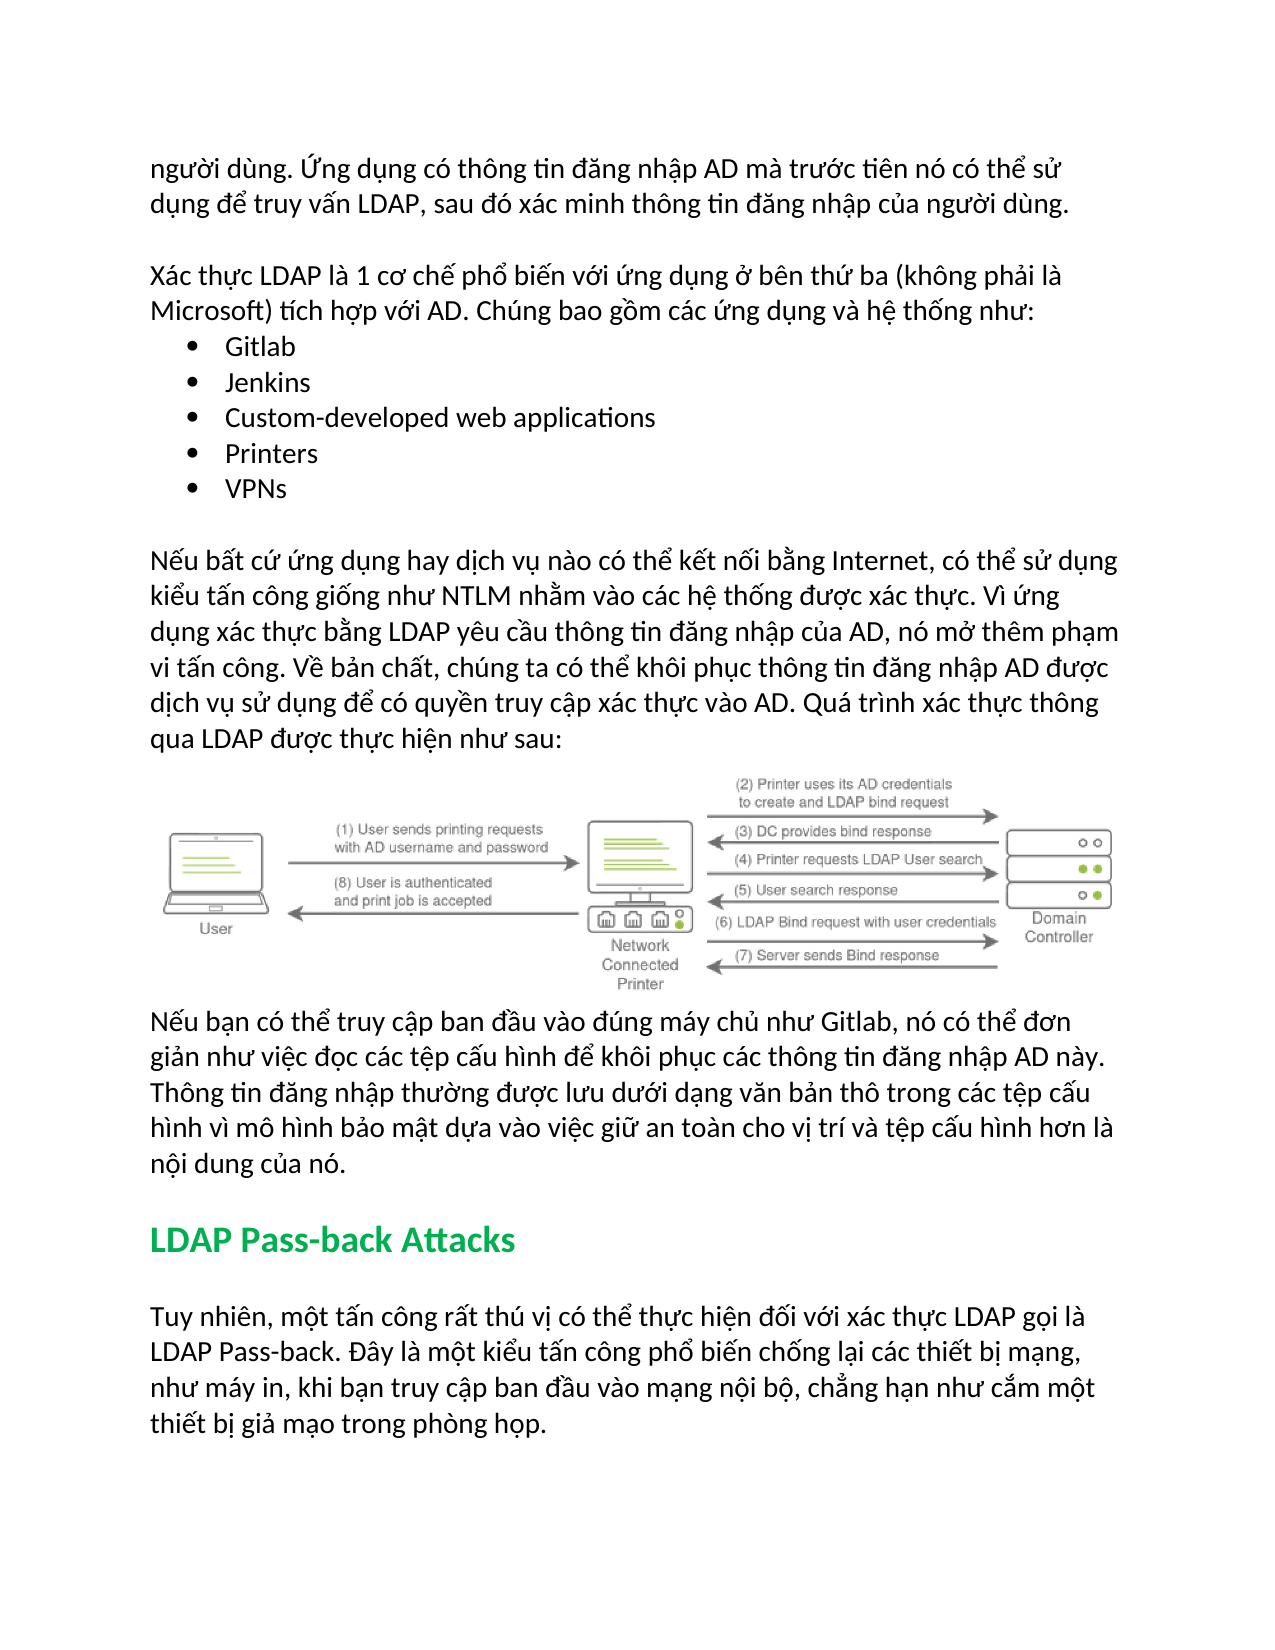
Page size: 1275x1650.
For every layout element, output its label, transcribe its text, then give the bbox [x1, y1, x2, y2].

text Nếu bất cứ ứng dụng hay dịch vụ nào có thể kết nối bằng Internet, có thể sử dụng kiểu tấn công giống như NTLM nhằm vào các hệ thống được xác thực. Vì ứng dụng xác thực bằng LDAP yêu cầu thông tin đăng nhập của AD, nó mở thêm phạm vi tấn công. Về bản chất, chúng ta có thể khôi phục thông tin đăng nhập AD được dịch vụ sử dụng để có quyền truy cập xác thực vào AD. Quá trình xác thực thông qua LDAP được thực hiện như sau: [150, 542, 1125, 755]
text LDAP Pass-back Attacks [150, 1216, 1125, 1262]
list Custom-developed web applications [187, 399, 1125, 435]
picture [150, 755, 1125, 1003]
list Printers [187, 435, 1125, 471]
text Xác thực LDAP là 1 cơ chế phổ biến với ứng dụng ở bên thứ ba (không phải là Microsoft) tích hợp với AD. Chúng bao gồm các ứng dụng và hệ thống như: [150, 257, 1125, 328]
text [150, 150, 1125, 221]
list Jenkins [187, 364, 1125, 399]
text Nếu bạn có thể truy cập ban đầu vào đúng máy chủ như Gitlab, nó có thể đơn giản như việc đọc các tệp cấu hình để khôi phục các thông tin đăng nhập AD này. Thông tin đăng nhập thường được lưu dưới dạng văn bản thô trong các tệp cấu hình vì mô hình bảo mật dựa vào việc giữ an toàn cho vị trí và tệp cấu hình hơn là nội dung của nó. [150, 1003, 1125, 1181]
text Tuy nhiên, một tấn công rất thú vị có thể thực hiện đối với xác thực LDAP gọi là LDAP Pass-back. Đây là một kiểu tấn công phổ biến chống lại các thiết bị mạng, như máy in, khi bạn truy cập ban đầu vào mạng nội bộ, chẳng hạn như cắm một thiết bị giả mạo trong phòng họp. [150, 1298, 1125, 1440]
list Gitlab [187, 328, 1125, 364]
list VPNs [187, 471, 1125, 506]
